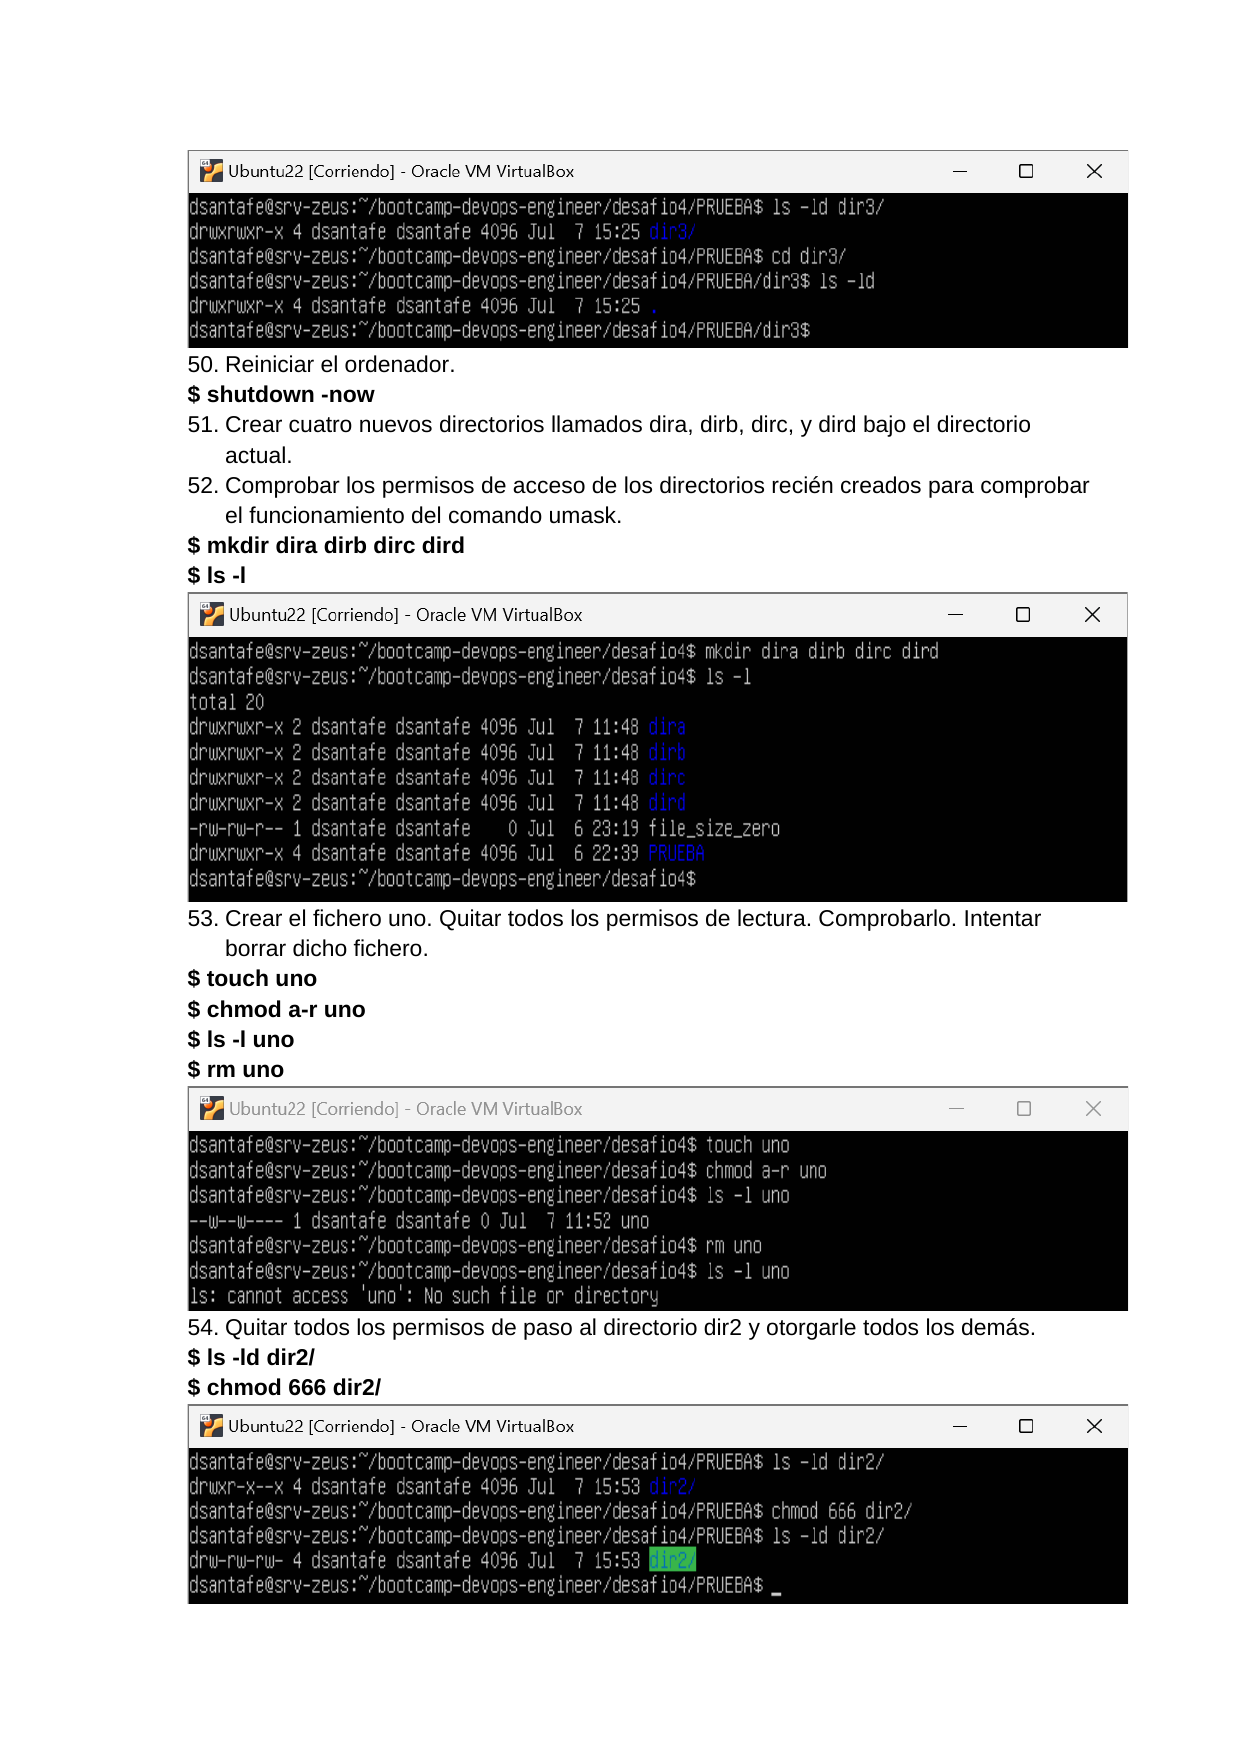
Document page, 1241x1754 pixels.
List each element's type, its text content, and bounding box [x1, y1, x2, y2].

text $ rm uno [187, 1056, 1090, 1082]
picture [187, 592, 1128, 902]
text $ ls -ld dir2/ [187, 1344, 1090, 1371]
list Crear cuatro nuevos directorios llamados dira, dirb, dirc, y dird bajo el directorio actual. [187, 411, 1090, 468]
text $ touch uno [187, 965, 1090, 992]
list Quitar todos los permisos de paso al directorio dir2 y otorgarle todos los demás. [187, 1314, 1090, 1340]
text $ chmod 666 dir2/ [187, 1374, 1090, 1401]
list Crear el fichero uno. Quitar todos los permisos de lectura. Comprobarlo. Intentar borrar dicho fichero. [187, 905, 1090, 961]
picture [187, 150, 1129, 348]
list Comprobar los permisos de acceso de los directorios recién creados para comprobar el funcionamiento del comando umask. [187, 472, 1090, 528]
text $ chmod a-r uno [187, 996, 1090, 1022]
text $ ls -l uno [187, 1026, 1090, 1052]
text $ mkdir dira dirb dirc dird [187, 532, 1090, 559]
picture [187, 1404, 1129, 1604]
picture [187, 1086, 1129, 1311]
list Reiniciar el ordenador. [187, 351, 1090, 377]
text $ ls -l [187, 562, 1090, 589]
text $ shutdown -now [150, 381, 1090, 408]
